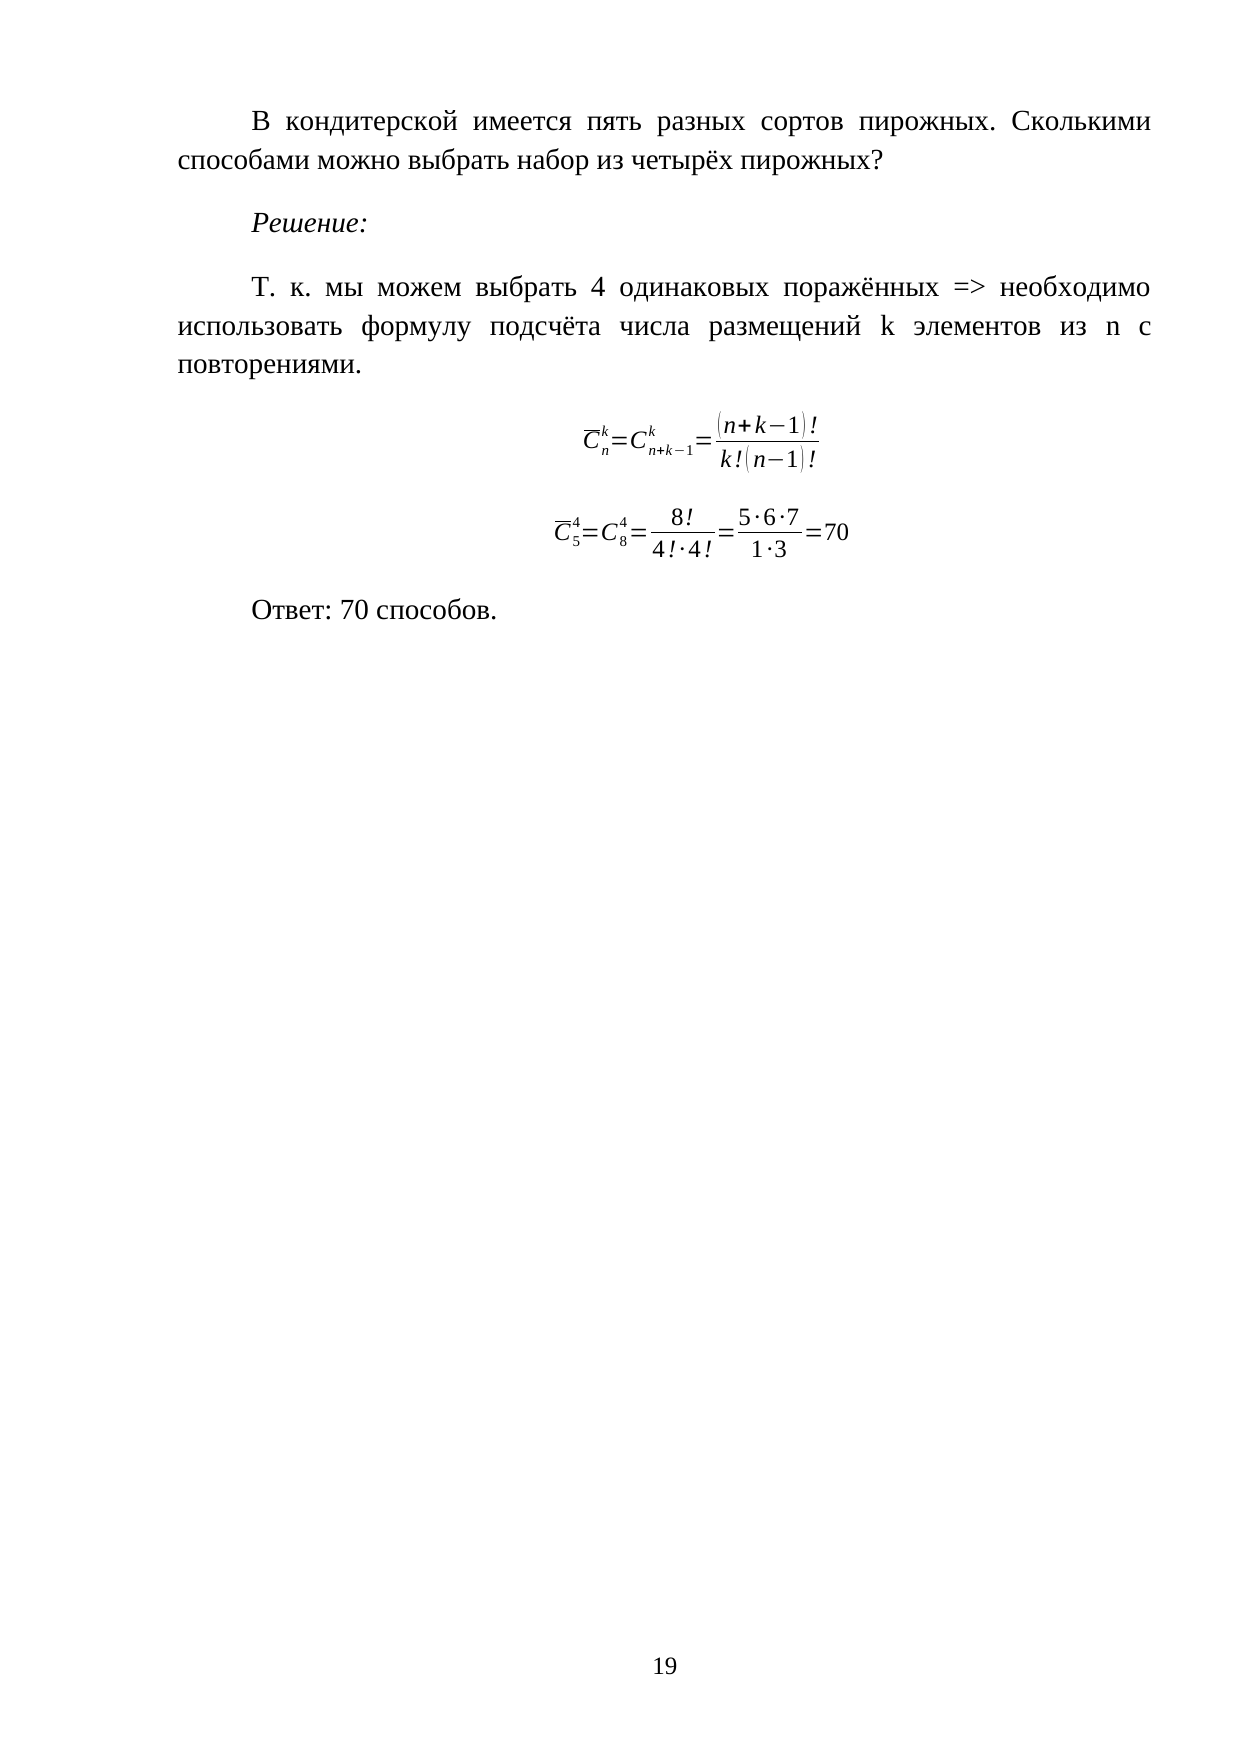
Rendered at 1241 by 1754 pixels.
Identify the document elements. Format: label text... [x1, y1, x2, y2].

text Т. к. мы можем выбрать 4 одинаковых поражённых => необходимо использовать формулу подсчёта числа размещений k элементов из n с повторениями. [177, 269, 1152, 380]
text В кондитерской имеется пять разных сортов пирожных. Сколькими способами можно выбрать набор из четырёх пирожных? [177, 103, 1152, 176]
text Решение: [177, 206, 1152, 239]
text Ответ: 70 способов. [177, 592, 1152, 626]
